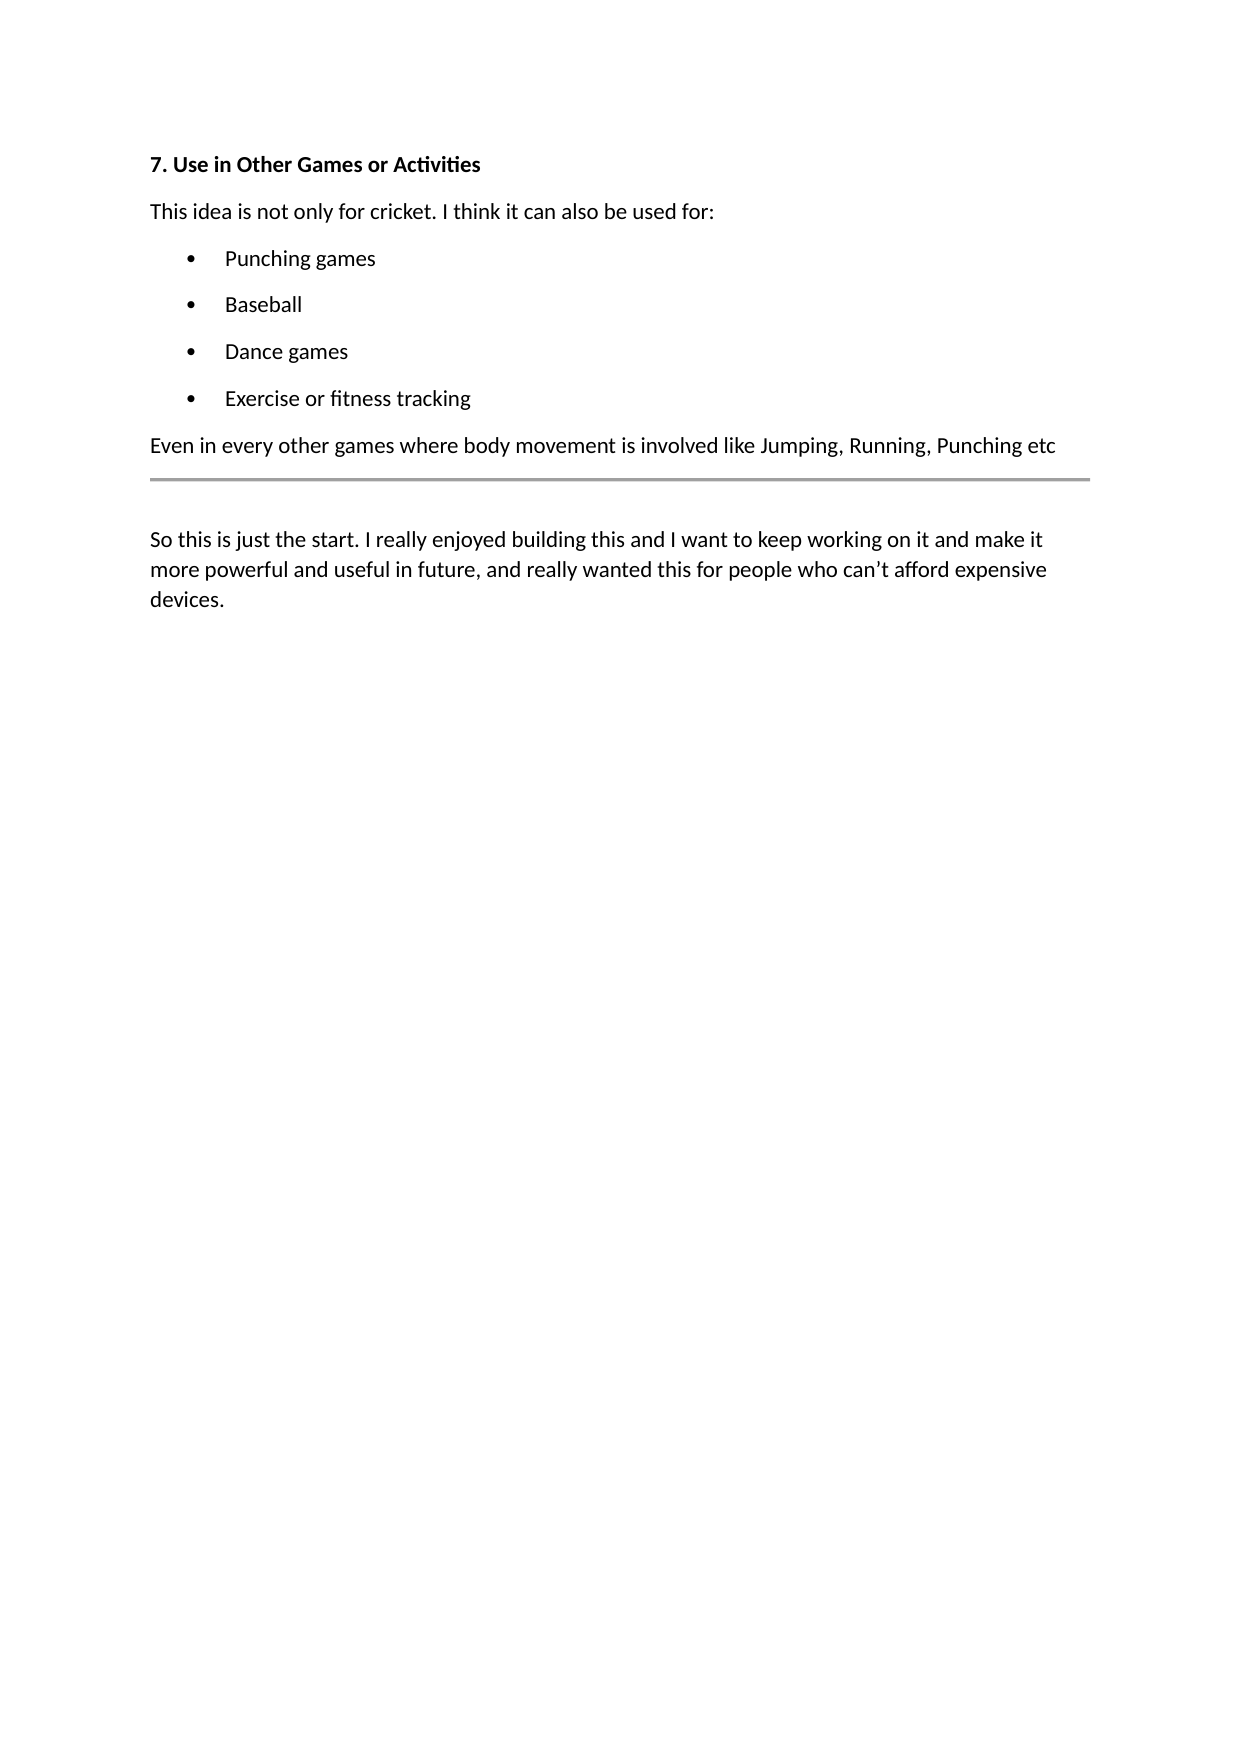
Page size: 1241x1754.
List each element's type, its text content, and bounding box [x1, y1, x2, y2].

list Baseball [187, 291, 1090, 319]
list Exercise or fitness tracking [187, 384, 1090, 412]
text Even in every other games where body movement is involved like Jumping, Running, Punching etc [150, 431, 1090, 459]
text So this is just the start. I really enjoyed building this and I want to keep working on it and make it more powerful and useful in future, and really wanted this for people who can’t afford expensive devices. [150, 525, 1090, 613]
list Dance games [187, 337, 1090, 366]
text 7. Use in Other Games or Activities [150, 150, 1090, 178]
text This idea is not only for cricket. I think it can also be used for: [150, 197, 1090, 225]
list Punching games [187, 244, 1090, 272]
